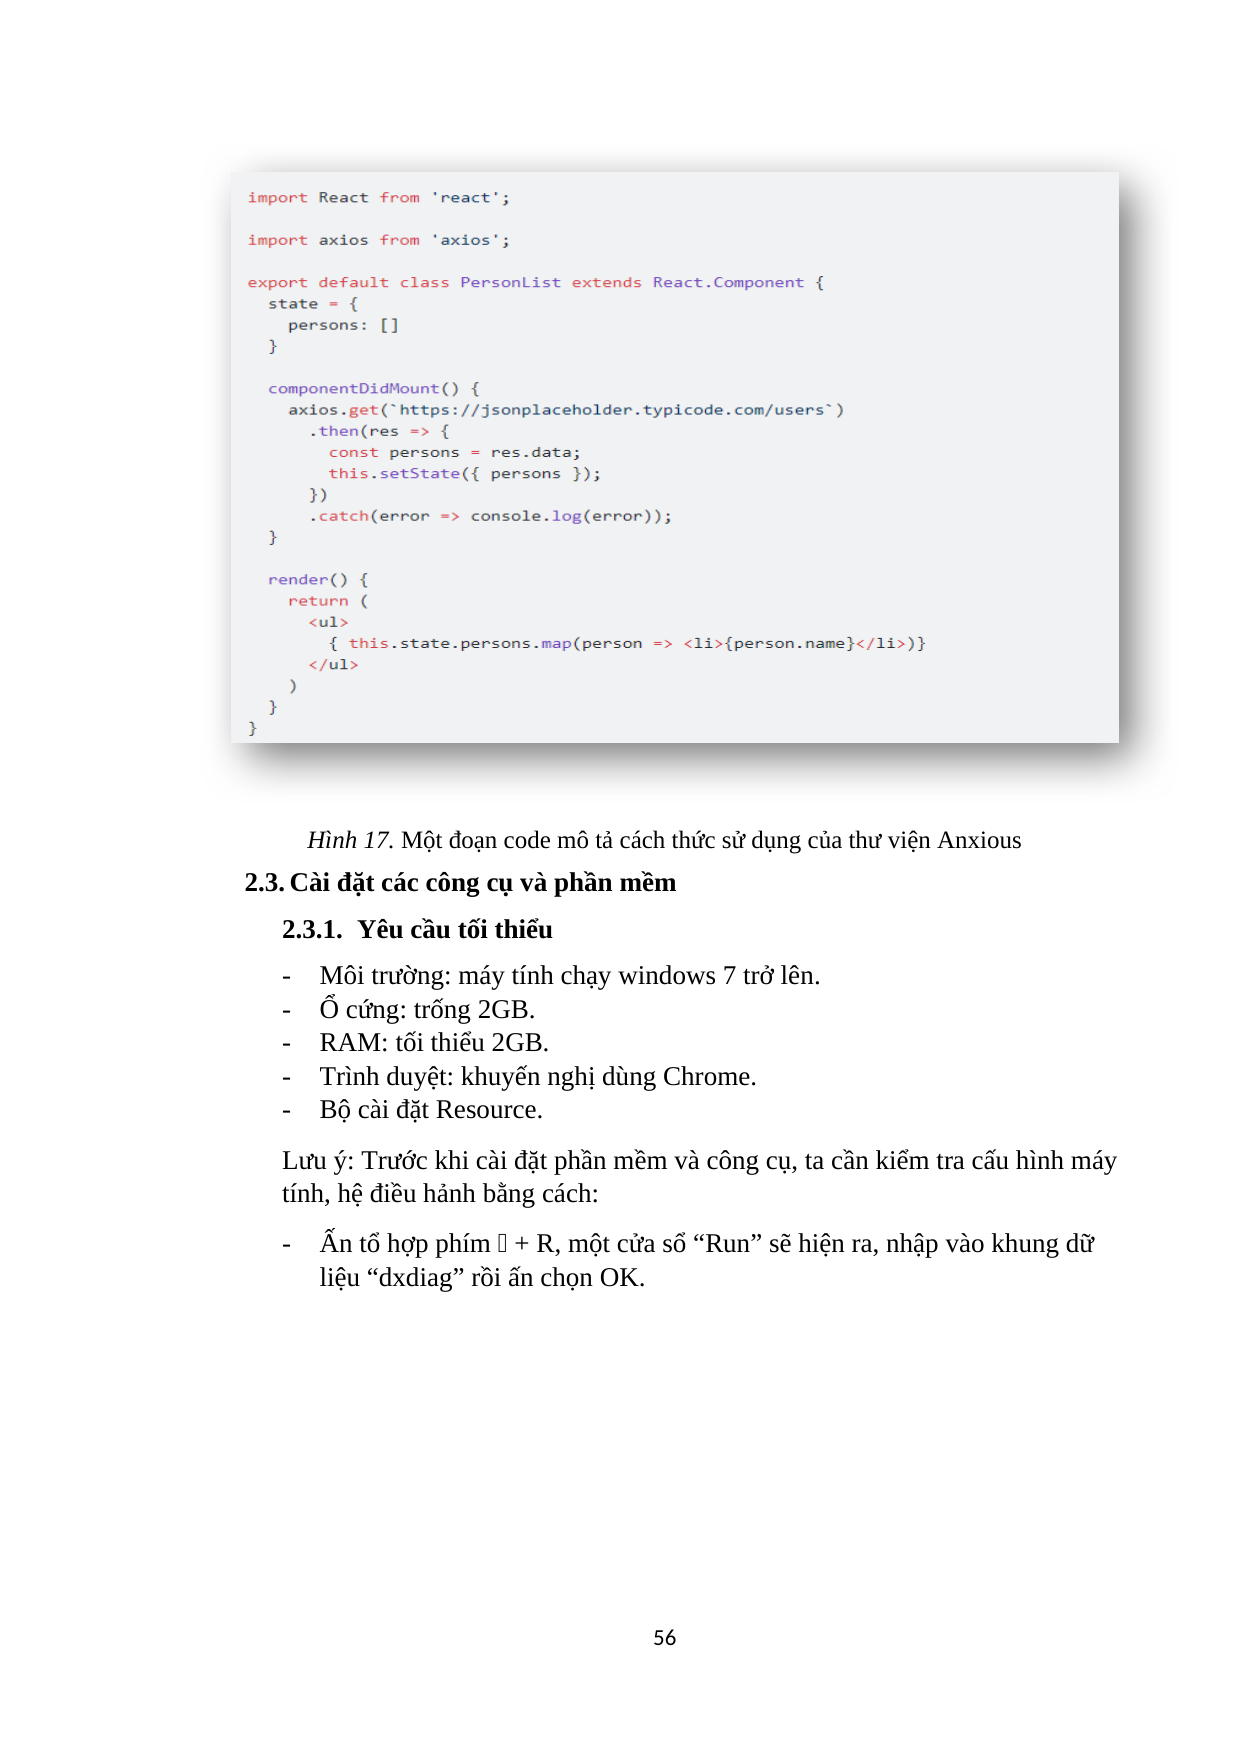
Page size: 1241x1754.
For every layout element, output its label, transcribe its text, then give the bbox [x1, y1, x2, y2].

text Hình 17. Một đoạn code mô tả cách thức sử dụng của thư viện Anxious [207, 825, 1122, 853]
list Trình duyệt: khuyến nghị dùng Chrome. [282, 1060, 1122, 1091]
list Cài đặt các công cụ và phần mềm [244, 866, 1122, 897]
list Môi trường: máy tính chạy windows 7 trở lên. [282, 959, 1122, 991]
list Ấn tổ hợp phím + R, một cửa sổ “Run” sẽ hiện ra, nhập vào khung dữ liệu “dxdiag” rồi ấn chọn OK. [282, 1227, 1122, 1292]
list RAM: tối thiểu 2GB. [282, 1026, 1122, 1058]
list Bộ cài đặt Resource. [282, 1093, 1122, 1125]
picture [231, 172, 1119, 743]
text Lưu ý: Trước khi cài đặt phần mềm và công cụ, ta cần kiểm tra cấu hình máy tính, hệ điều hảnh bằng cách: [282, 1144, 1122, 1208]
list Yêu cầu tối thiểu [282, 913, 1122, 944]
list Ổ cứng: trống 2GB. [282, 993, 1122, 1024]
